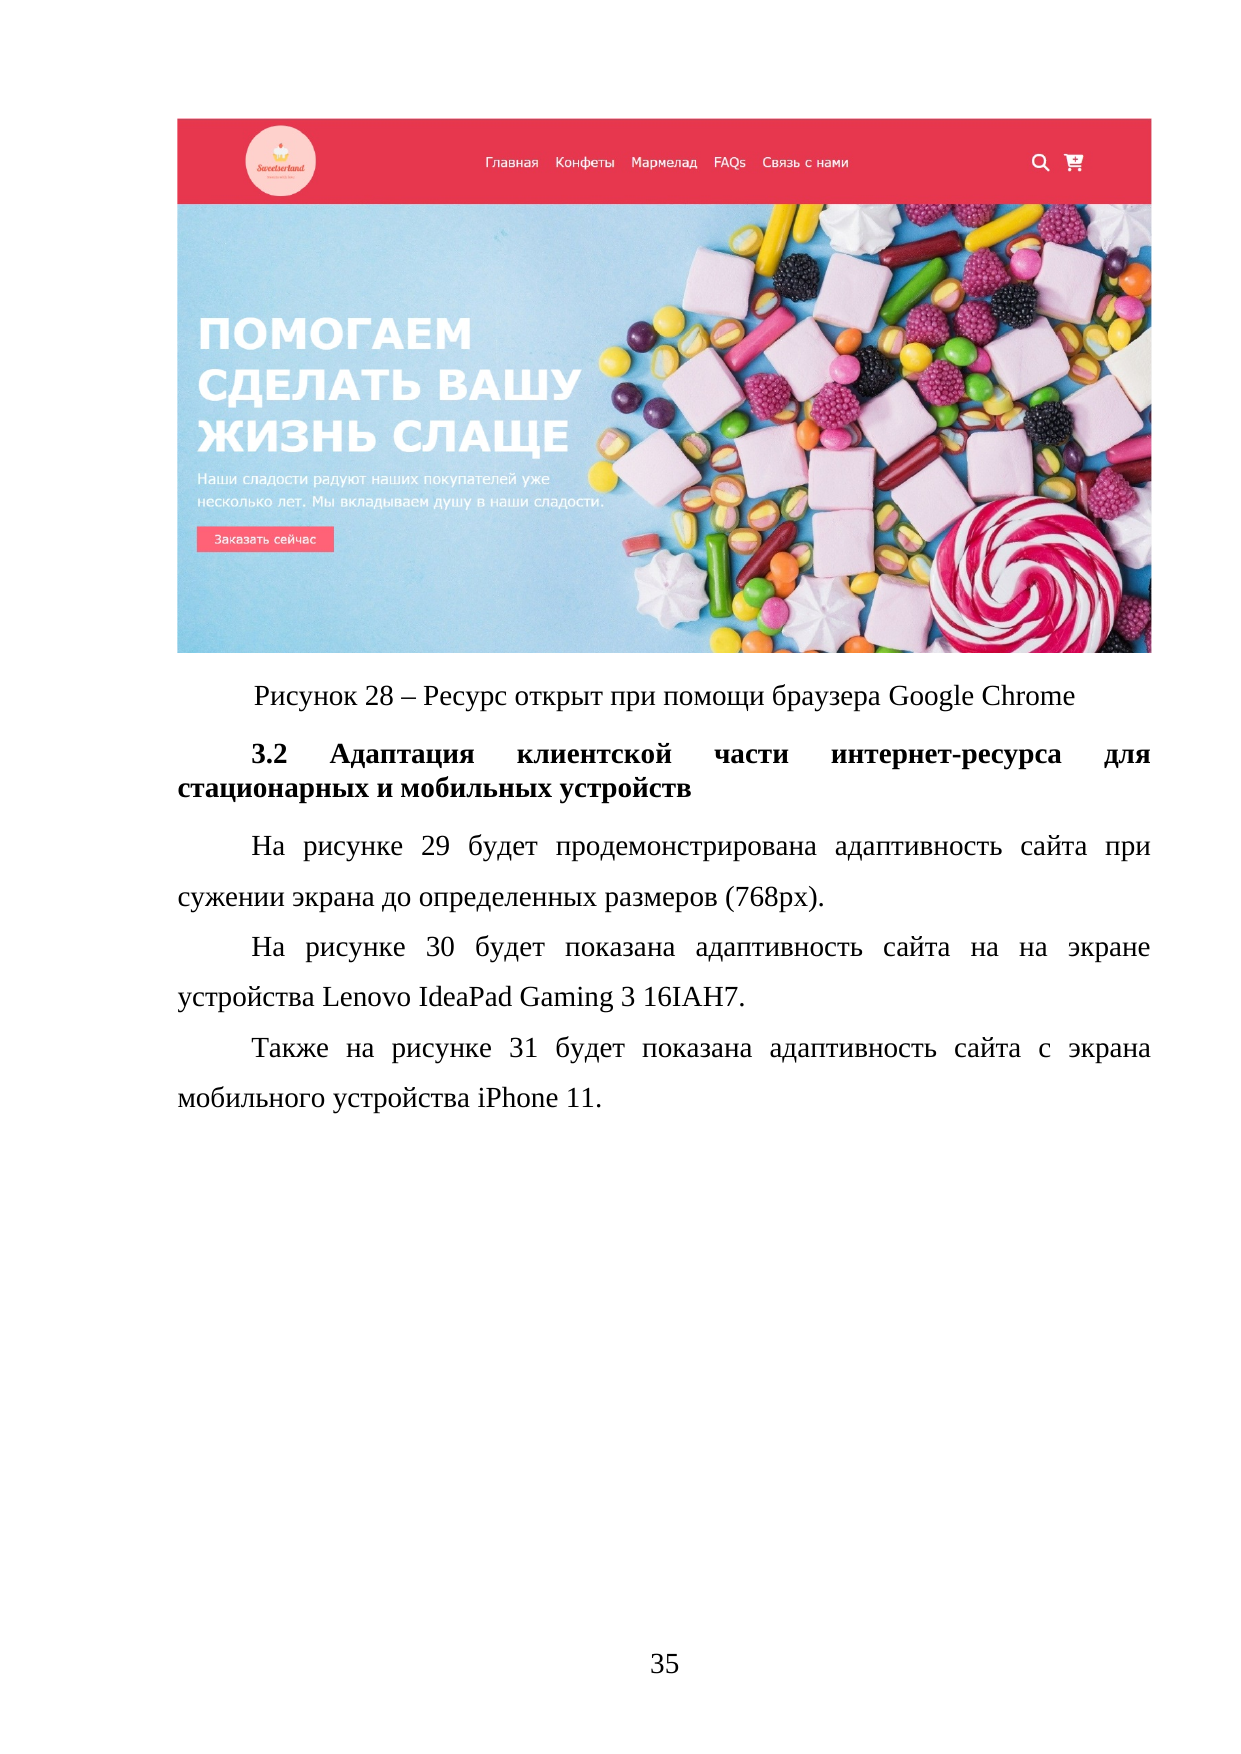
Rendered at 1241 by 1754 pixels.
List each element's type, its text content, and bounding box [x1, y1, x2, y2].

picture [177, 118, 1152, 653]
subtitle 3.2 Адаптация клиентской части интернет-ресурса для стационарных и мобильных устройств [177, 736, 1152, 803]
text На рисунке 29 будет продемонстрирована адаптивность сайта при сужении экрана до определенных размеров (768px). [177, 828, 1152, 912]
text На рисунке 30 будет показана адаптивность сайта на на экране устройства Lenovo IdeaPad Gaming 3 16IAH7. [177, 929, 1152, 1013]
text Рисунок 28 – Ресурс открыт при помощи браузера Google Chrome [177, 678, 1152, 711]
text Также на рисунке 31 будет показана адаптивность сайта с экрана мобильного устройства iPhone 11. [177, 1030, 1152, 1114]
